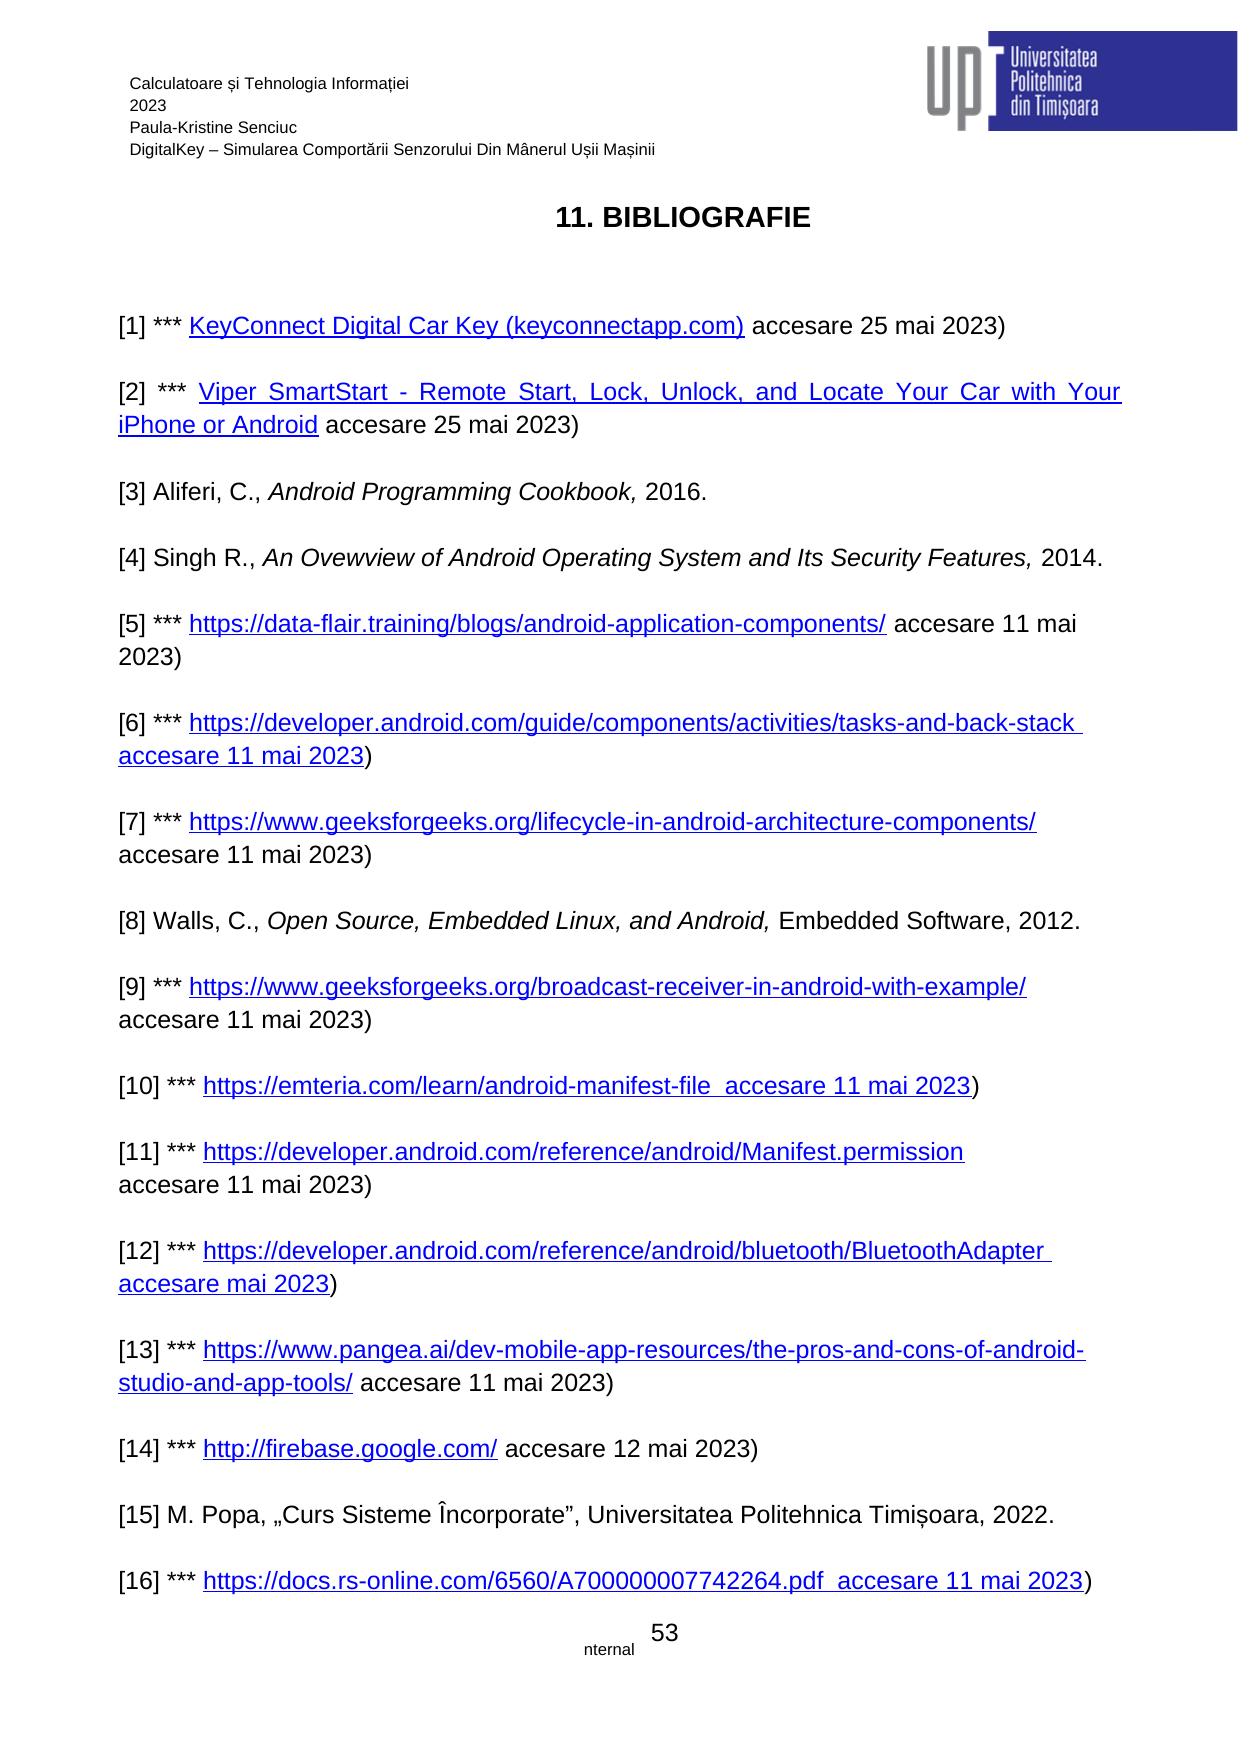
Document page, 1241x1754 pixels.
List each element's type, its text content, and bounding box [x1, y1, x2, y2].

text [9] *** https://www.geeksforgeeks.org/broadcast-receiver-in-android-with-example/ accesare 11 mai 2023) [118, 972, 1122, 1033]
text [5] *** https://data-flair.training/blogs/android-application-components/ accesare 11 mai 2023) [118, 608, 1122, 670]
text [15] M. Popa, „Curs Sisteme Încorporate”, Universitatea Politehnica Timișoara, 2022. [118, 1500, 1122, 1529]
text [8] Walls, C., Open Source, Embedded Linux, and Android, Embedded Software, 2012. [118, 906, 1122, 934]
text [1] *** KeyConnect Digital Car Key (keyconnectapp.com) accesare 25 mai 2023) [118, 311, 1122, 340]
subtitle 11. BIBLIOGRAFIE [244, 201, 1122, 234]
text accesare 11 mai 2023) [118, 1170, 1122, 1199]
text [13] *** https://www.pangea.ai/dev-mobile-app-resources/the-pros-and-cons-of-android-studio-and-app-tools/ accesare 11 mai 2023) [118, 1335, 1122, 1397]
picture [927, 31, 1238, 131]
text [2] *** Viper SmartStart - Remote Start, Lock, Unlock, and Locate Your Car with Your iPhone or Android accesare 25 mai 2023) [118, 377, 1122, 439]
text [10] *** https://emteria.com/learn/android-manifest-file accesare 11 mai 2023) [118, 1071, 1122, 1099]
text [7] *** https://www.geeksforgeeks.org/lifecycle-in-android-architecture-components/ accesare 11 mai 2023) [118, 807, 1122, 868]
text [16] *** https://docs.rs-online.com/6560/A700000007742264.pdf accesare 11 mai 2023) [118, 1566, 1122, 1595]
text [6] *** https://developer.android.com/guide/components/activities/tasks-and-back-stack accesare 11 mai 2023) [118, 708, 1122, 769]
text [14] *** http://firebase.google.com/ accesare 12 mai 2023) [118, 1434, 1122, 1463]
text [3] Aliferi, C., Android Programming Cookbook, 2016. [118, 476, 1122, 505]
text [11] *** https://developer.android.com/reference/android/Manifest.permission [118, 1137, 1122, 1166]
text [4] Singh R., An Ovewview of Android Operating System and Its Security Features, 2014. [118, 542, 1122, 571]
text [12] *** https://developer.android.com/reference/android/bluetooth/BluetoothAdapter accesare mai 2023) [118, 1236, 1122, 1298]
